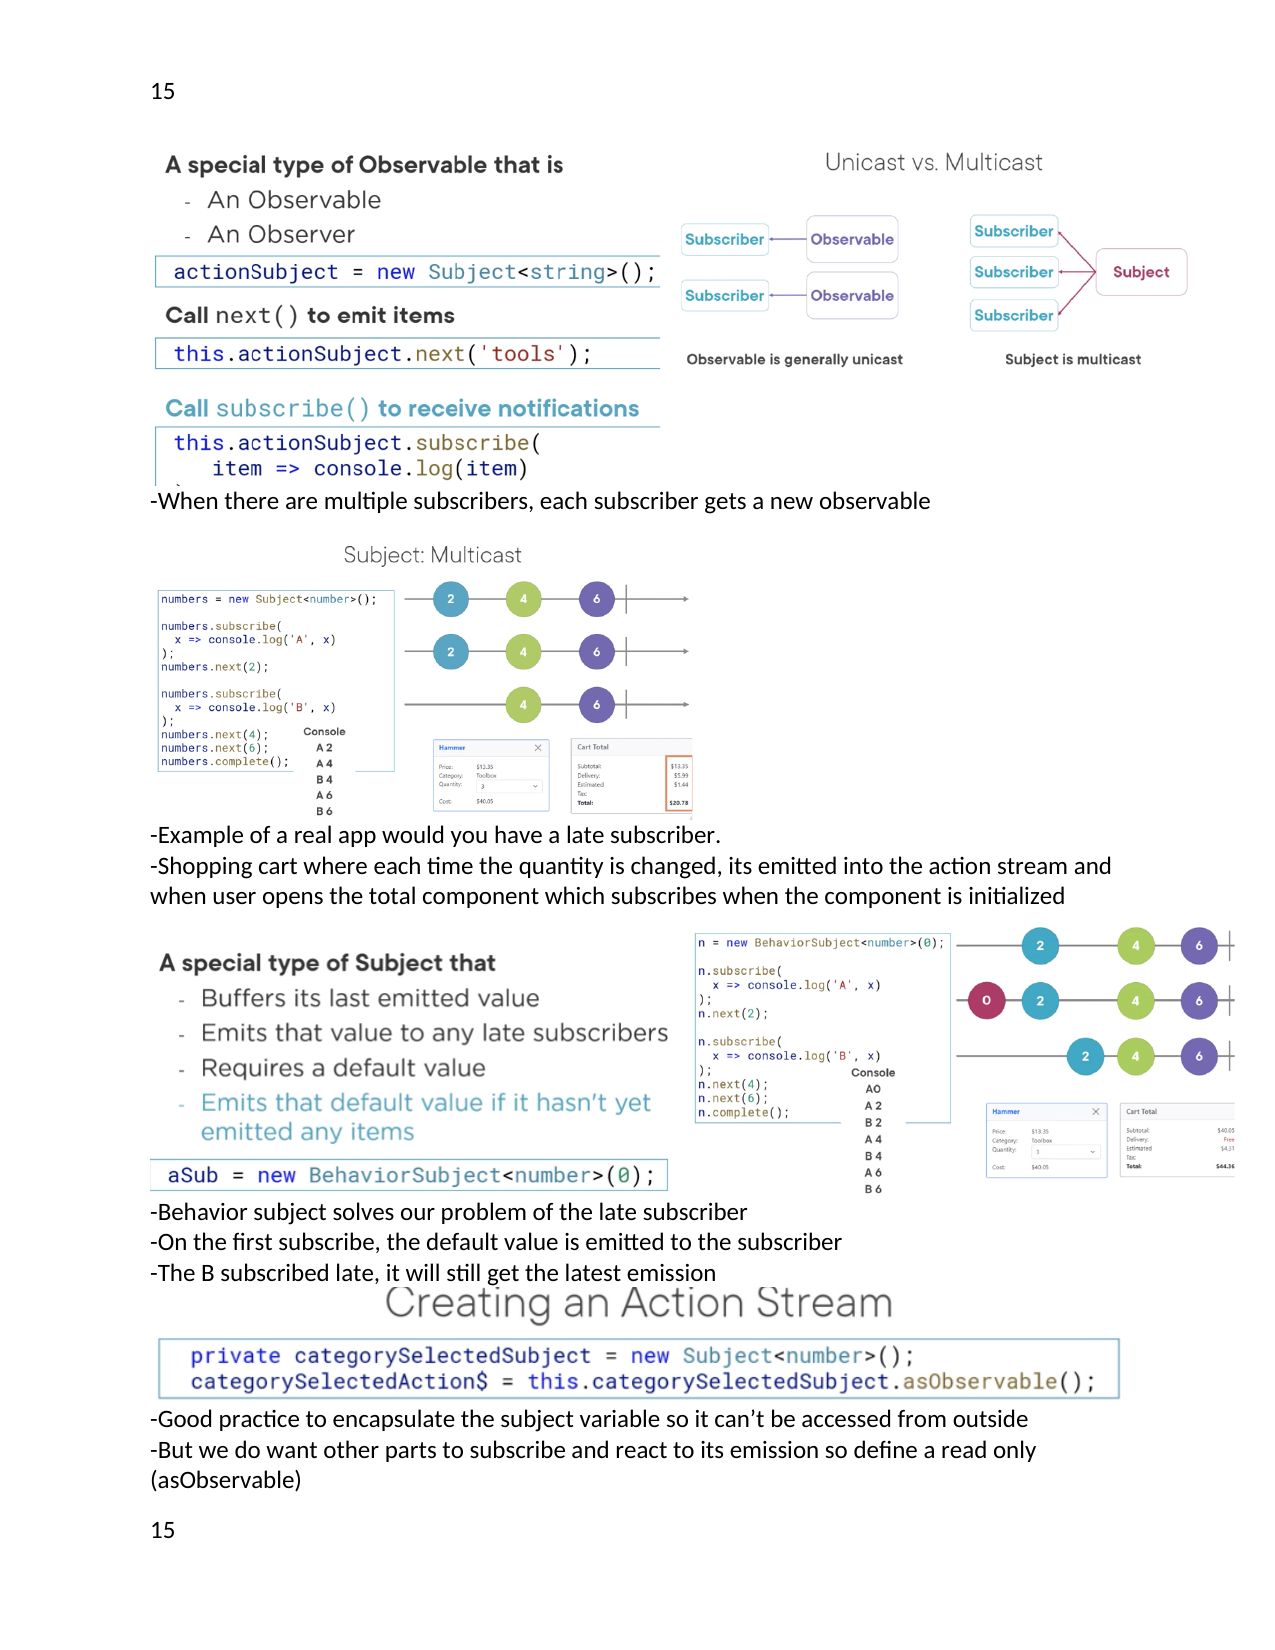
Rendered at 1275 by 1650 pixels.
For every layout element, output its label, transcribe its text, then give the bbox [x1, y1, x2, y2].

text -On the first subscribe, the default value is emitted to the subscriber [150, 1226, 1125, 1257]
text -But we do want other parts to subscribe and react to its emission so define a read only (asObservable) [150, 1434, 1125, 1495]
picture [150, 150, 661, 486]
text -Good practice to encapsulate the subject variable so it can’t be accessed from outside [150, 1404, 1125, 1434]
text -Shopping cart where each time the quantity is changed, its emitted into the action stream and when user opens the total component which subscribes when the component is initialized [150, 850, 1125, 911]
text -The B subscribed late, it will still get the latest emission [150, 1257, 1125, 1287]
picture [150, 941, 676, 1196]
text -When there are multiple subscribers, each subscriber gets a new observable [150, 485, 1125, 516]
text -Behavior subject solves our problem of the late subscriber [150, 1196, 1125, 1226]
picture [150, 546, 693, 820]
picture [675, 150, 1190, 370]
picture [692, 925, 1235, 1197]
text -Example of a real app would you have a late subscriber. [150, 819, 1125, 850]
picture [150, 1287, 1125, 1404]
